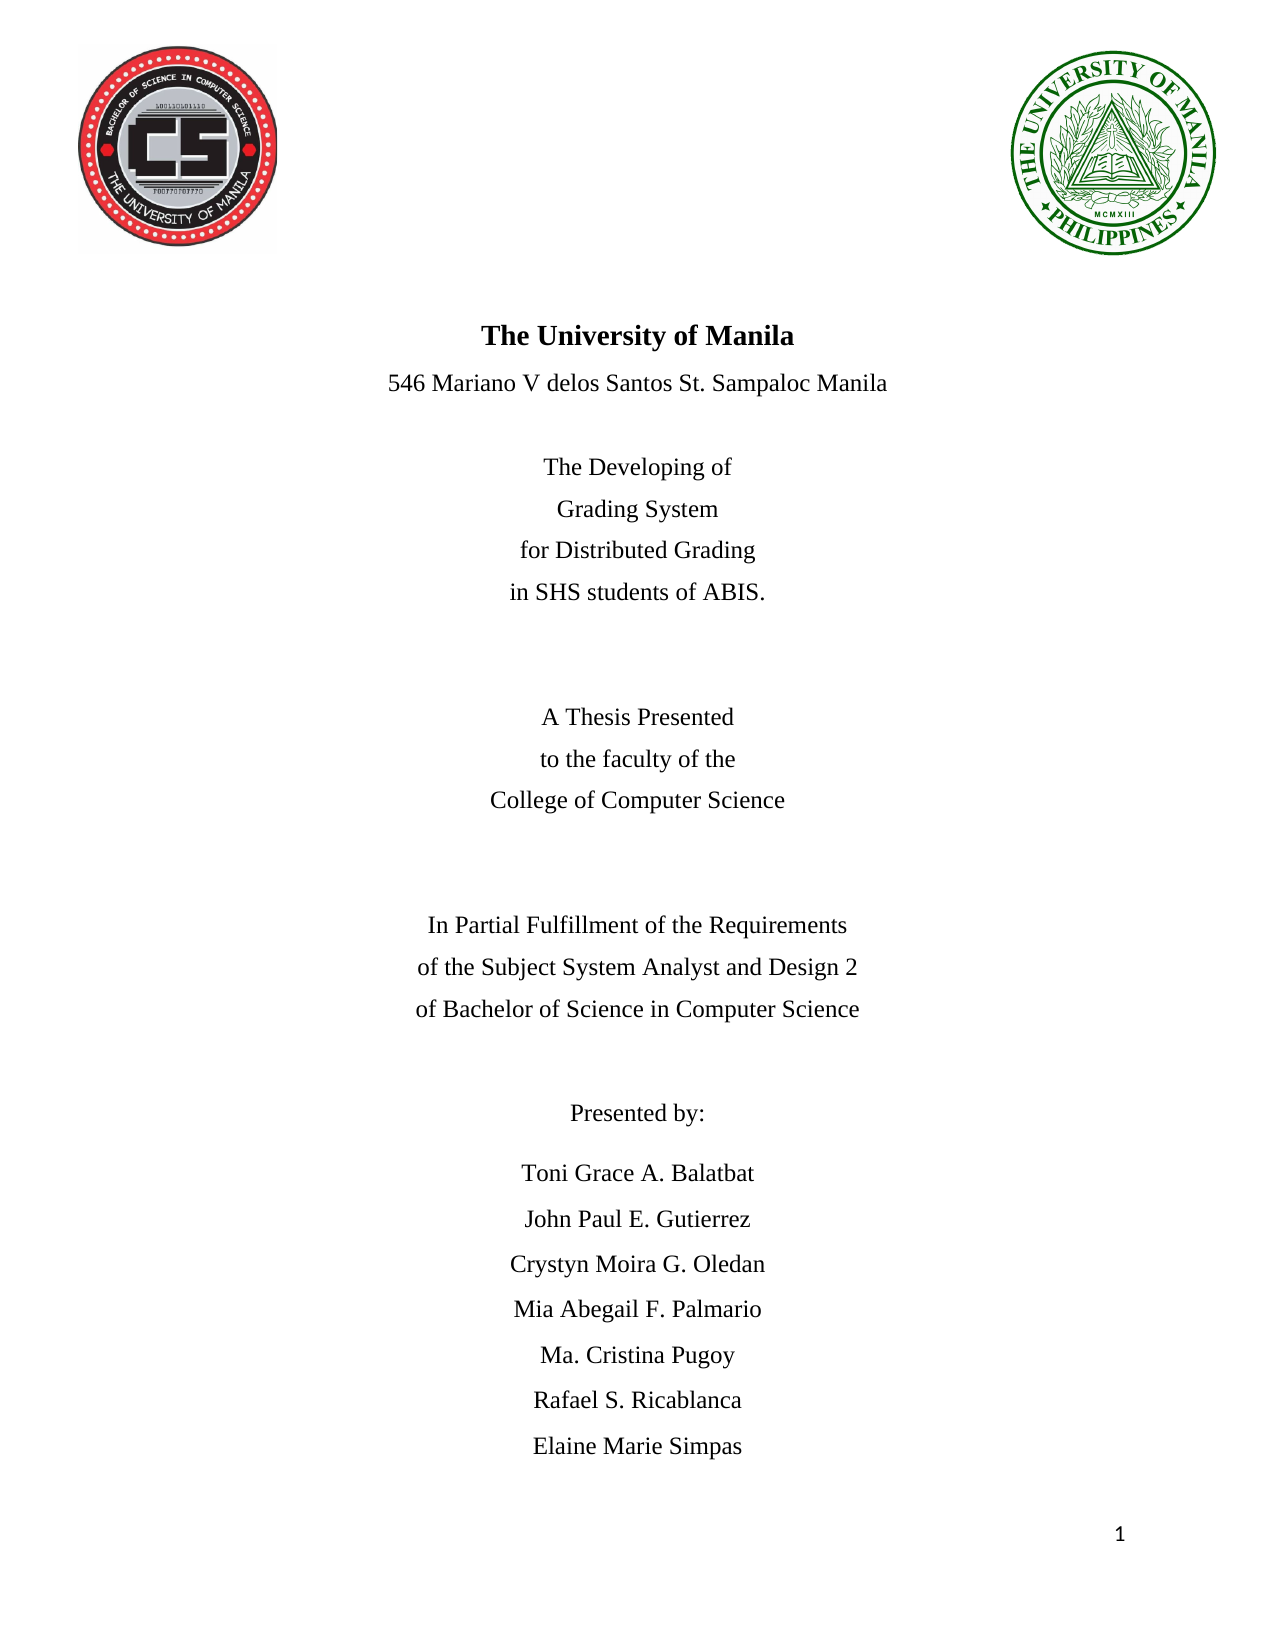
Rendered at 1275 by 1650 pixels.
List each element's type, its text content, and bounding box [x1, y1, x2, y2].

text Presented by: [150, 1098, 1125, 1127]
text for Distributed Grading [150, 539, 1125, 564]
text Toni Grace A. Balatbat [150, 1158, 1125, 1187]
text Grading System [150, 497, 1125, 522]
text Rafael S. Ricablanca [150, 1385, 1125, 1414]
picture [78, 44, 278, 254]
text to the faculty of the [150, 747, 1125, 772]
text John Paul E. Gutierrez [150, 1204, 1125, 1232]
text in SHS students of ABIS. [150, 580, 1125, 605]
text of Bachelor of Science in Computer Science [150, 997, 1125, 1022]
text Elaine Marie Simpas [150, 1431, 1125, 1459]
text 546 Mariano V delos Santos St. Sampaloc Manila [150, 368, 1125, 397]
text The University of Manila [150, 318, 1125, 352]
text of the Subject System Analyst and Design 2 [150, 955, 1125, 980]
text Mia Abegail F. Palmario [150, 1294, 1125, 1323]
text A Thesis Presented [150, 705, 1125, 730]
text Crystyn Moira G. Oledan [150, 1249, 1125, 1278]
text College of Computer Science [150, 789, 1125, 814]
picture [990, 26, 1239, 275]
text The Developing of [150, 455, 1125, 480]
text In Partial Fulfillment of the Requirements [150, 914, 1125, 939]
text Ma. Cristina Pugoy [150, 1340, 1125, 1369]
